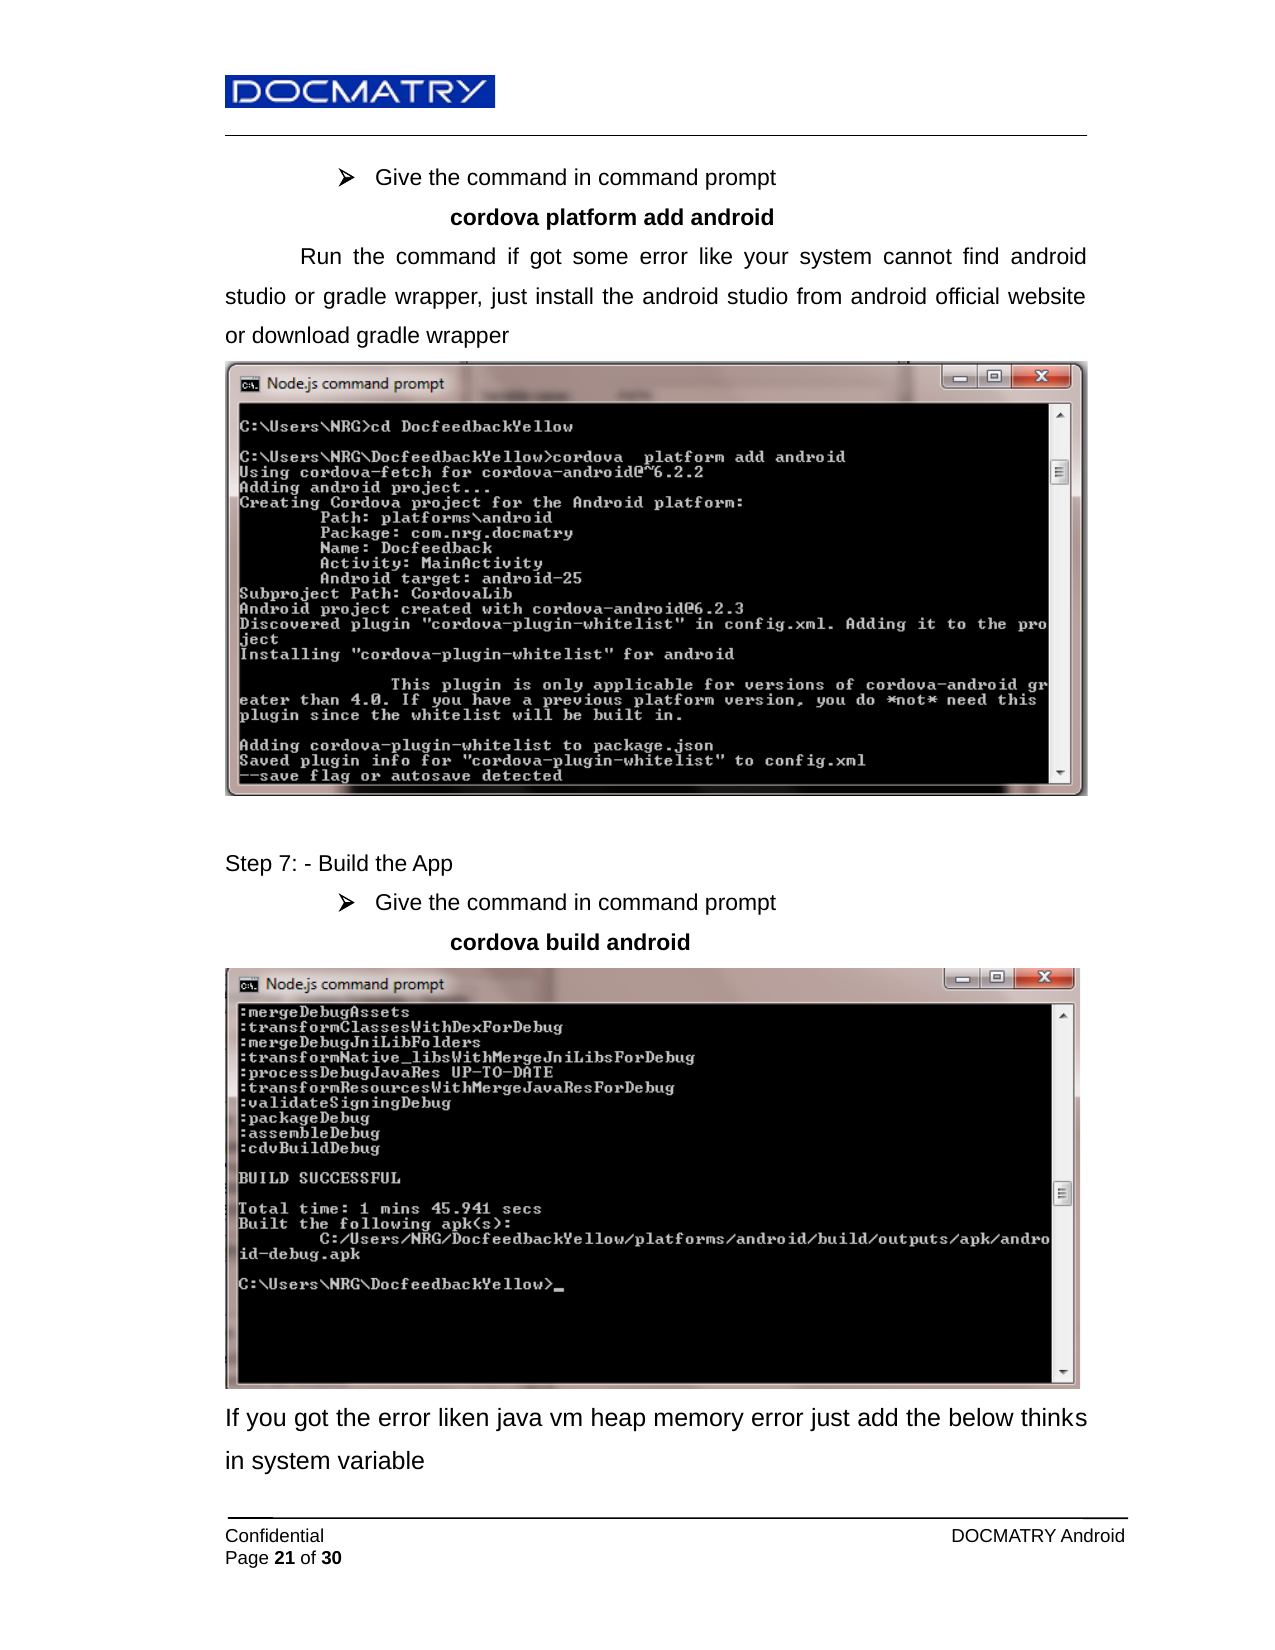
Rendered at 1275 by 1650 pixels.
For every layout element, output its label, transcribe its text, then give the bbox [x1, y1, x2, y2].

text Step 7: - Build the App [225, 850, 1087, 876]
text Run the command if got some error like your system cannot find android studio or gradle wrapper, just install the android studio from android official website or download gradle wrapper [225, 243, 1087, 348]
list cordova platform add android [450, 204, 1087, 230]
text If you got the error liken java vm heap memory error just add the below thinks in system variable [225, 1403, 1087, 1474]
list cordova build android [450, 929, 1087, 955]
list Give the command in command prompt [337, 164, 1087, 191]
picture [225, 75, 496, 108]
picture [225, 968, 1080, 1389]
picture [225, 361, 1088, 796]
list Give the command in command prompt [337, 889, 1087, 916]
